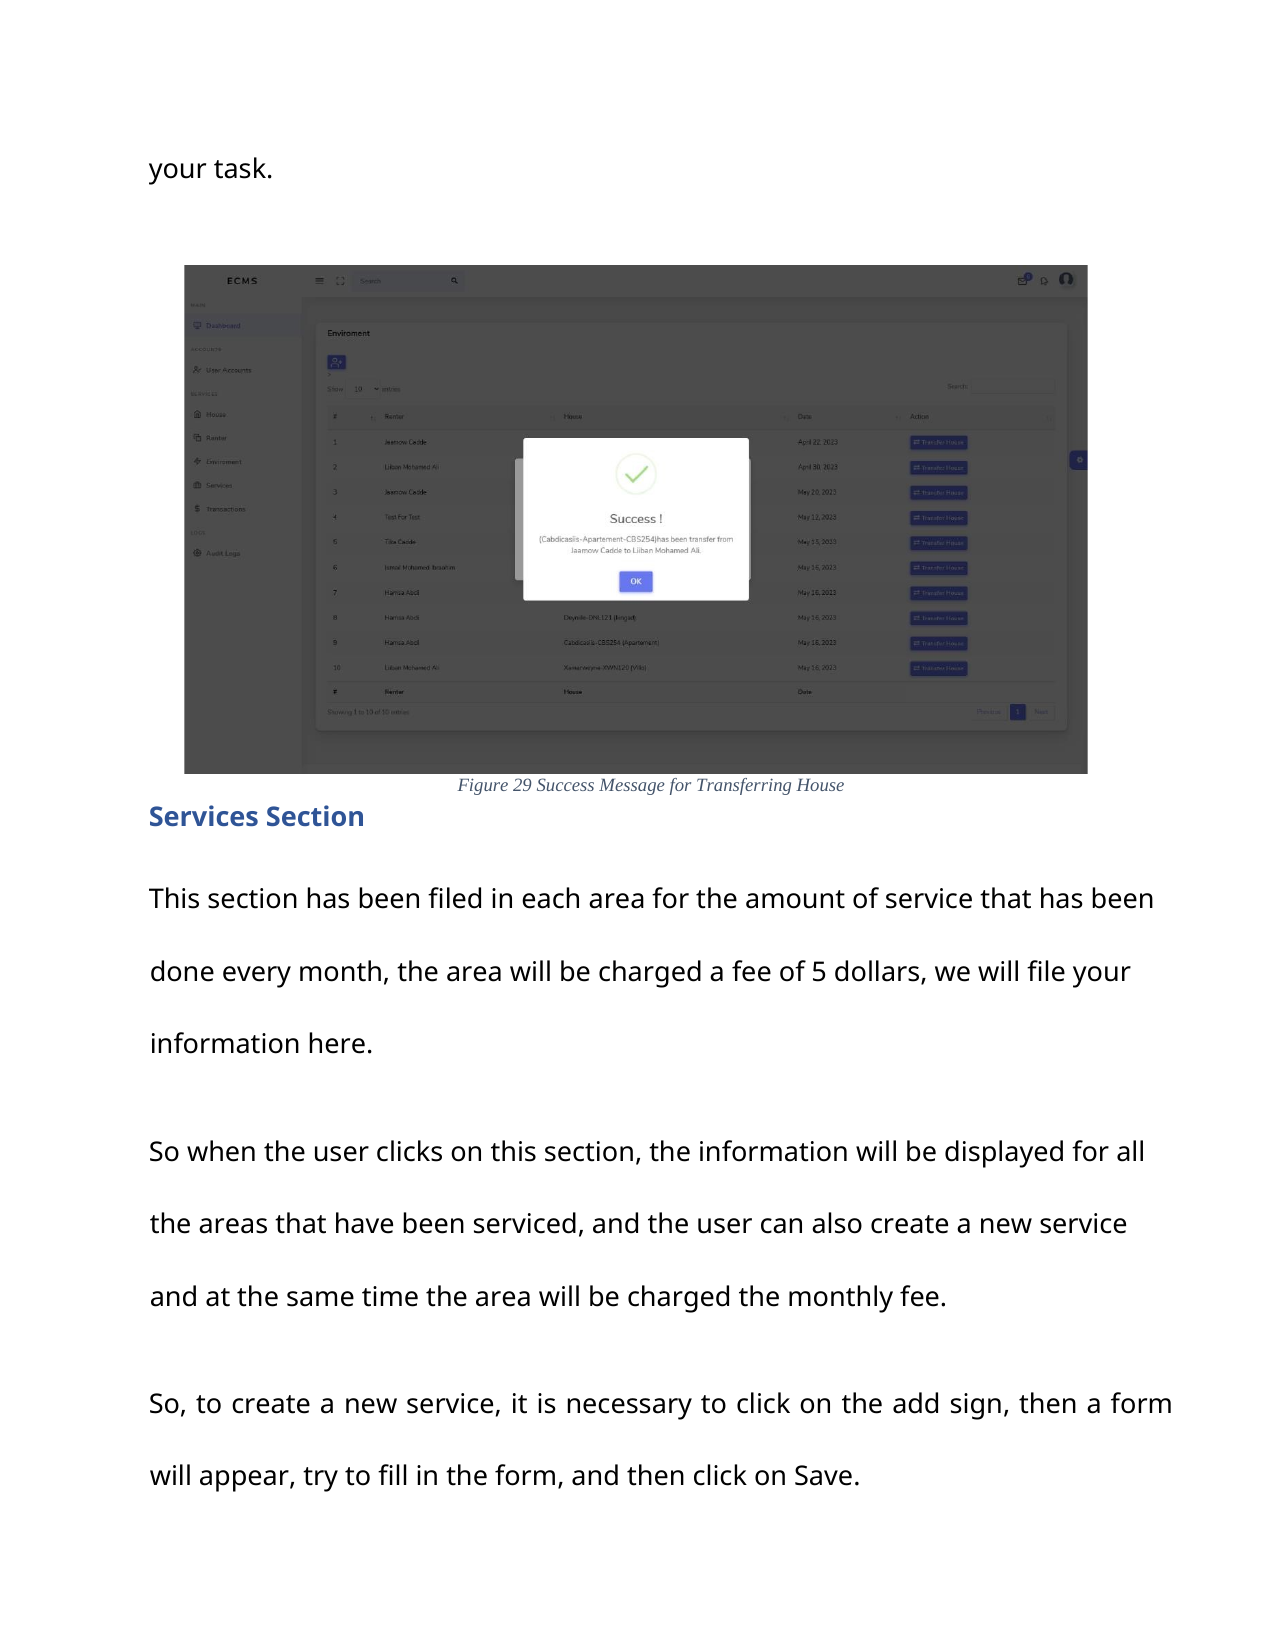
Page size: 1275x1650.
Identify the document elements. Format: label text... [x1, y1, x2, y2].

text This section has been filed in each area for the amount of service that has been done every month, the area will be charged a fee of 5 dollars, we will file your information here. [148, 880, 1191, 1062]
picture [184, 265, 1088, 774]
text your task. [148, 150, 1217, 187]
text So when the user clicks on this section, the information will be displayed for all the areas that have been serviced, and the user can also create a new service and at the same time the area will be charged the monthly fee. [148, 1132, 1152, 1314]
text So, to create a new service, it is necessary to click on the add sign, then a form will appear, try to fill in the form, and then click on Save. [148, 1384, 1175, 1493]
text Figure 29 Success Message for Transferring House [84, 774, 1217, 796]
subtitle Services Section [148, 797, 1217, 834]
